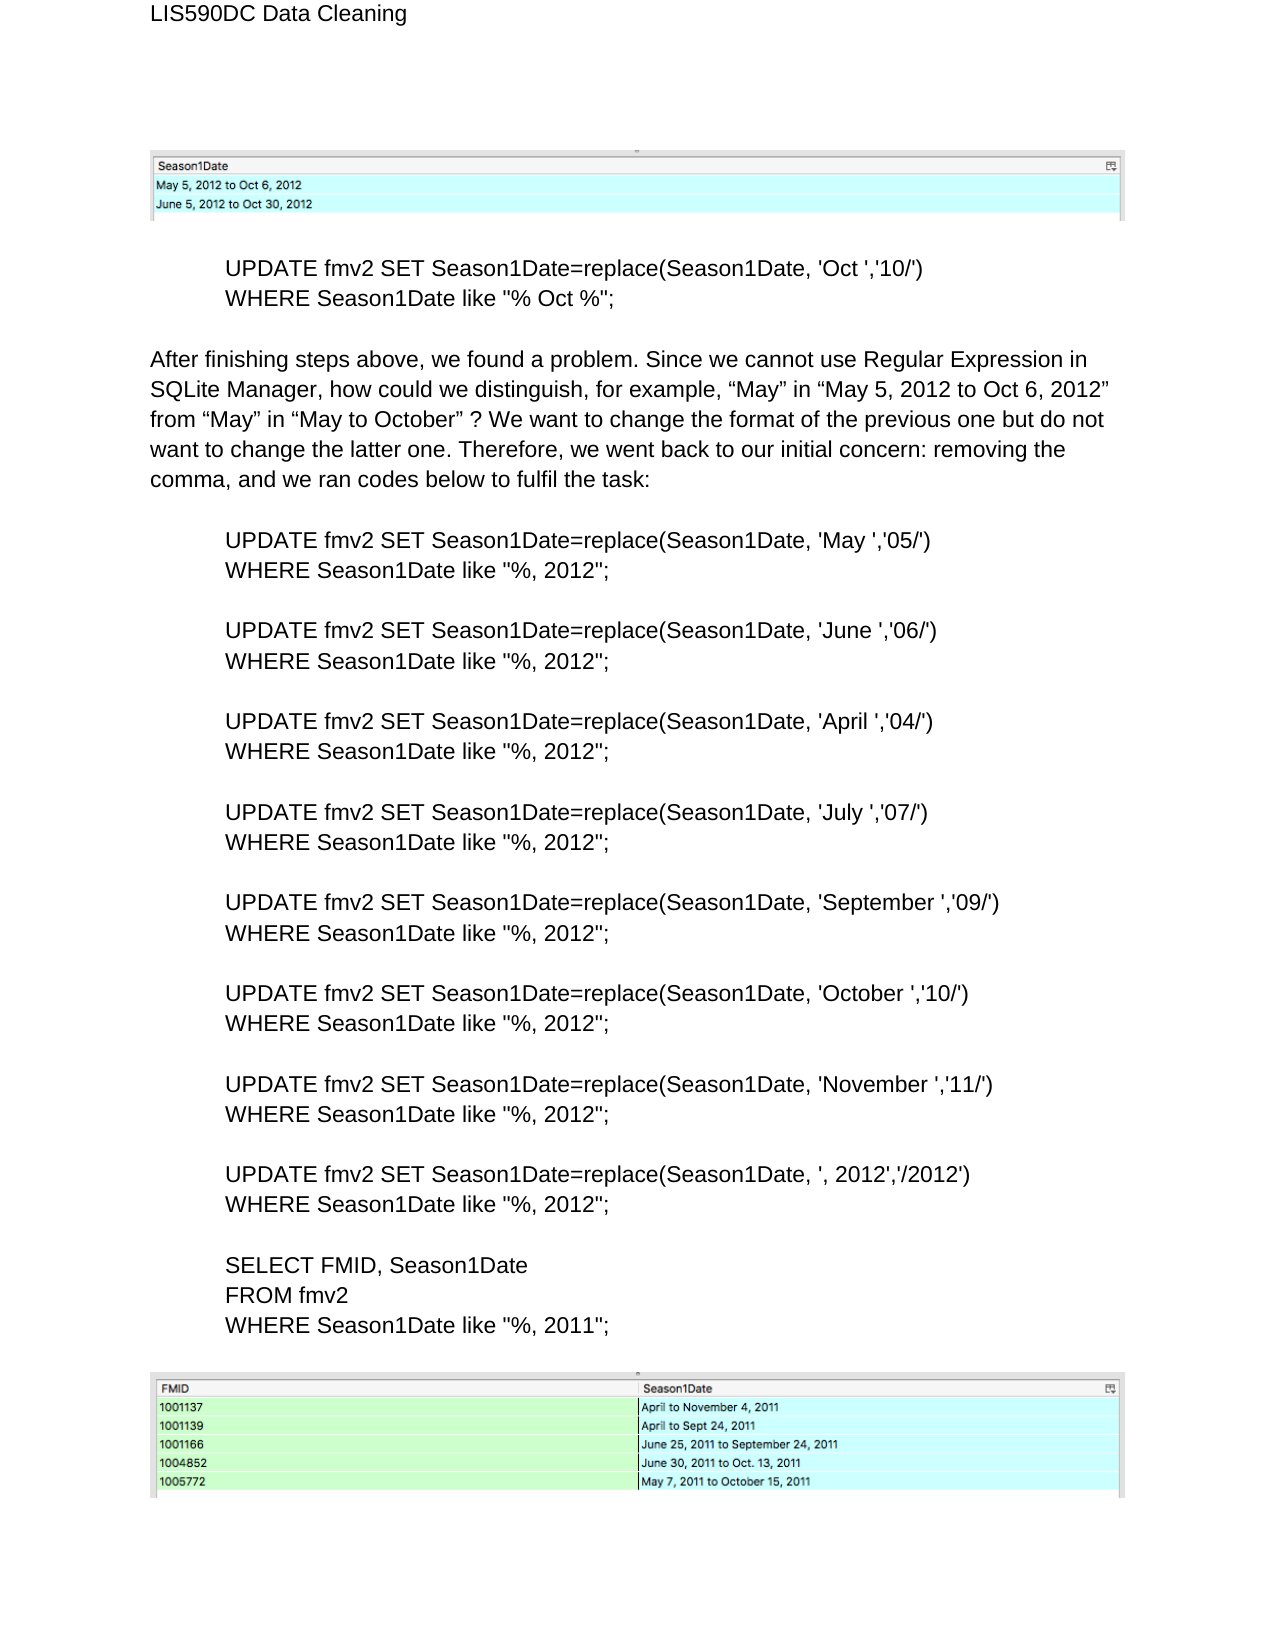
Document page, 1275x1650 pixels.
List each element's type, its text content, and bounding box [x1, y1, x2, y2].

text After finishing steps above, we found a problem. Since we cannot use Regular Expression in SQLite Manager, how could we distinguish, for example, “May” in “May 5, 2012 to Oct 6, 2012” from “May” in “May to October” ? We want to change the format of the previous one but do not want to change the latter one. Therefore, we went back to our initial concern: removing the comma, and we ran codes below to fulfil the task: [150, 346, 1125, 493]
text UPDATE fmv2 SET Season1Date=replace(Season1Date, 'April ','04/') [150, 708, 1125, 734]
text WHERE Season1Date like "%, 2012"; [150, 1101, 1125, 1127]
text WHERE Season1Date like "%, 2012"; [150, 738, 1125, 764]
text WHERE Season1Date like "%, 2012"; [150, 919, 1125, 946]
text WHERE Season1Date like "%, 2012"; [150, 829, 1125, 855]
picture [150, 150, 1125, 221]
text WHERE Season1Date like "%, 2012"; [150, 1191, 1125, 1218]
text UPDATE fmv2 SET Season1Date=replace(Season1Date, 'September ','09/') [150, 889, 1125, 916]
text UPDATE fmv2 SET Season1Date=replace(Season1Date, 'June ','06/') [150, 617, 1125, 644]
text WHERE Season1Date like "%, 2012"; [150, 1010, 1125, 1036]
text WHERE Season1Date like "%, 2012"; [150, 648, 1125, 674]
picture [150, 1372, 1125, 1498]
text WHERE Season1Date like "%, 2012"; [150, 557, 1125, 583]
text FROM fmv2 [150, 1282, 1125, 1308]
text SELECT FMID, Season1Date [150, 1252, 1125, 1278]
text UPDATE fmv2 SET Season1Date=replace(Season1Date, 'May ','05/') [150, 527, 1125, 553]
text WHERE Season1Date like "%, 2011"; [150, 1312, 1125, 1338]
text UPDATE fmv2 SET Season1Date=replace(Season1Date, 'November ','11/') [150, 1071, 1125, 1097]
text UPDATE fmv2 SET Season1Date=replace(Season1Date, 'July ','07/') [150, 799, 1125, 825]
text UPDATE fmv2 SET Season1Date=replace(Season1Date, 'Oct ','10/') [150, 255, 1125, 281]
text UPDATE fmv2 SET Season1Date=replace(Season1Date, ', 2012','/2012') [150, 1161, 1125, 1187]
text UPDATE fmv2 SET Season1Date=replace(Season1Date, 'October ','10/') [150, 980, 1125, 1006]
text WHERE Season1Date like "% Oct %"; [150, 285, 1125, 311]
